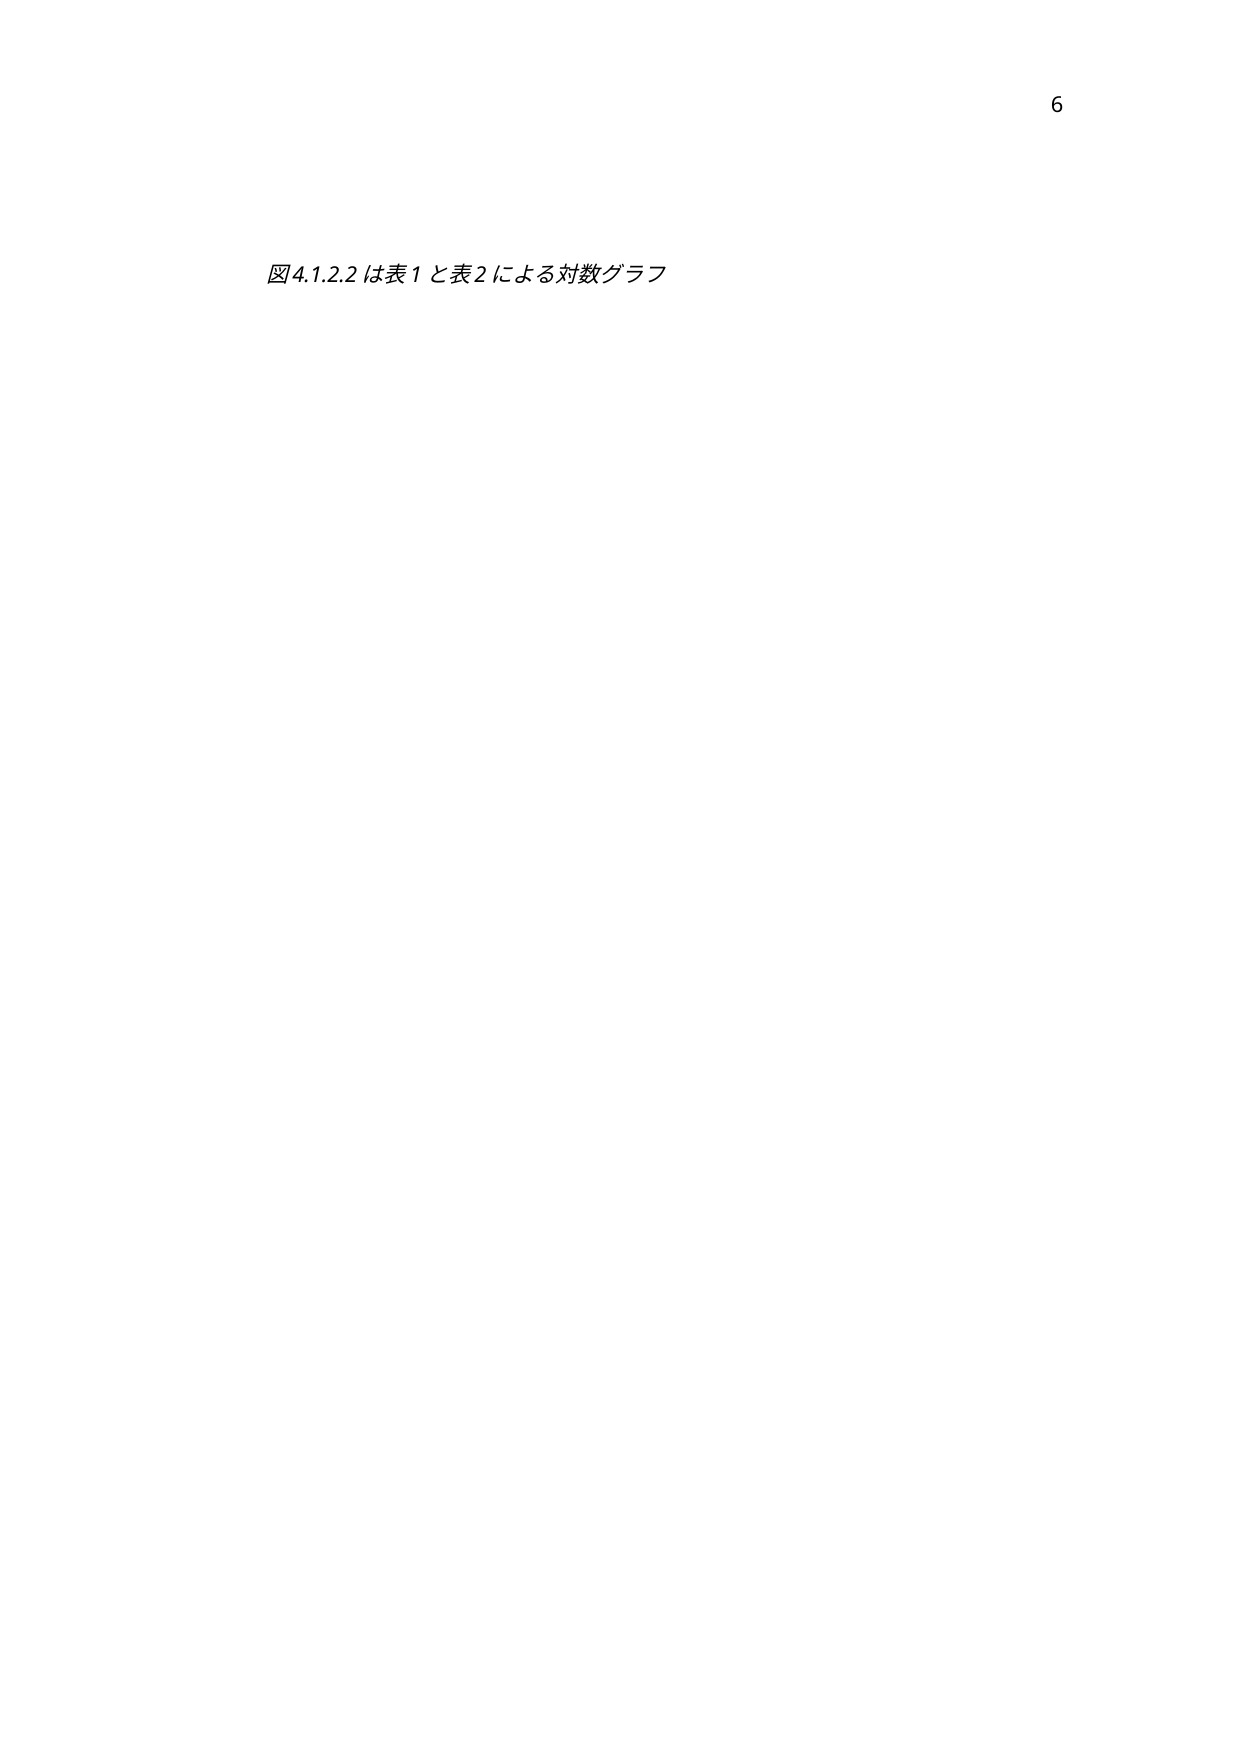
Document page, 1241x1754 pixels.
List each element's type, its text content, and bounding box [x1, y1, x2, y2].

text 図4.1.2.2は表1と表2による対数グラフ [266, 254, 1063, 292]
